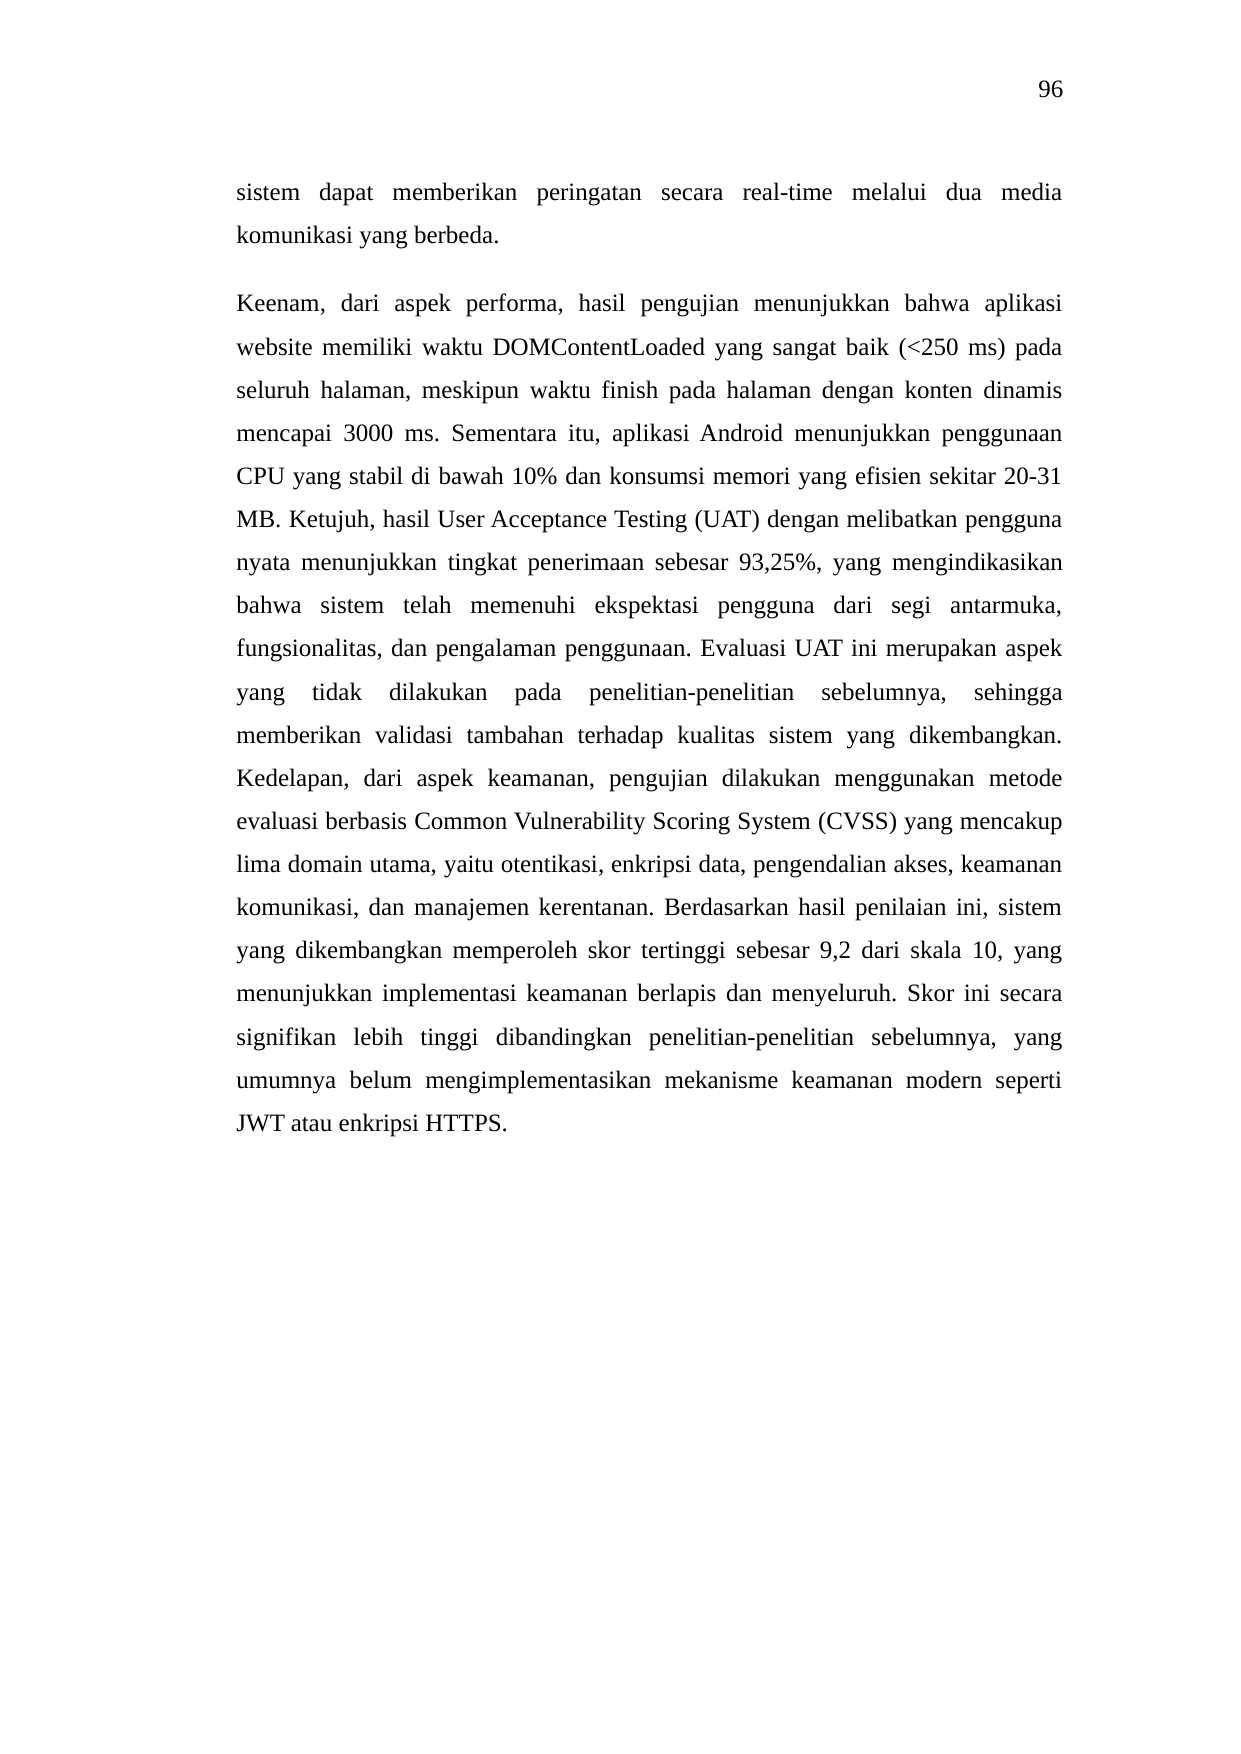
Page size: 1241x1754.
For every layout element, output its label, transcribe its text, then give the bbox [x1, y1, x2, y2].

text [236, 177, 1063, 249]
text Keenam, dari aspek performa, hasil pengujian menunjukkan bahwa aplikasi website memiliki waktu DOMContentLoaded yang sangat baik (<250 ms) pada seluruh halaman, meskipun waktu finish pada halaman dengan konten dinamis mencapai 3000 ms. Sementara itu, aplikasi Android menunjukkan penggunaan CPU yang stabil di bawah 10% dan konsumsi memori yang efisien sekitar 20-31 MB. Ketujuh, hasil User Acceptance Testing (UAT) dengan melibatkan pengguna nyata menunjukkan tingkat penerimaan sebesar 93,25%, yang mengindikasikan bahwa sistem telah memenuhi ekspektasi pengguna dari segi antarmuka, fungsionalitas, dan pengalaman penggunaan. Evaluasi UAT ini merupakan aspek yang tidak dilakukan pada penelitian-penelitian sebelumnya, sehingga memberikan validasi tambahan terhadap kualitas sistem yang dikembangkan. Kedelapan, dari aspek keamanan, pengujian dilakukan menggunakan metode evaluasi berbasis Common Vulnerability Scoring System (CVSS) yang mencakup lima domain utama, yaitu otentikasi, enkripsi data, pengendalian akses, keamanan komunikasi, dan manajemen kerentanan. Berdasarkan hasil penilaian ini, sistem yang dikembangkan memperoleh skor tertinggi sebesar 9,2 dari skala 10, yang menunjukkan implementasi keamanan berlapis dan menyeluruh. Skor ini secara signifikan lebih tinggi dibandingkan penelitian-penelitian sebelumnya, yang umumnya belum mengimplementasikan mekanisme keamanan modern seperti JWT atau enkripsi HTTPS. [236, 288, 1063, 1137]
